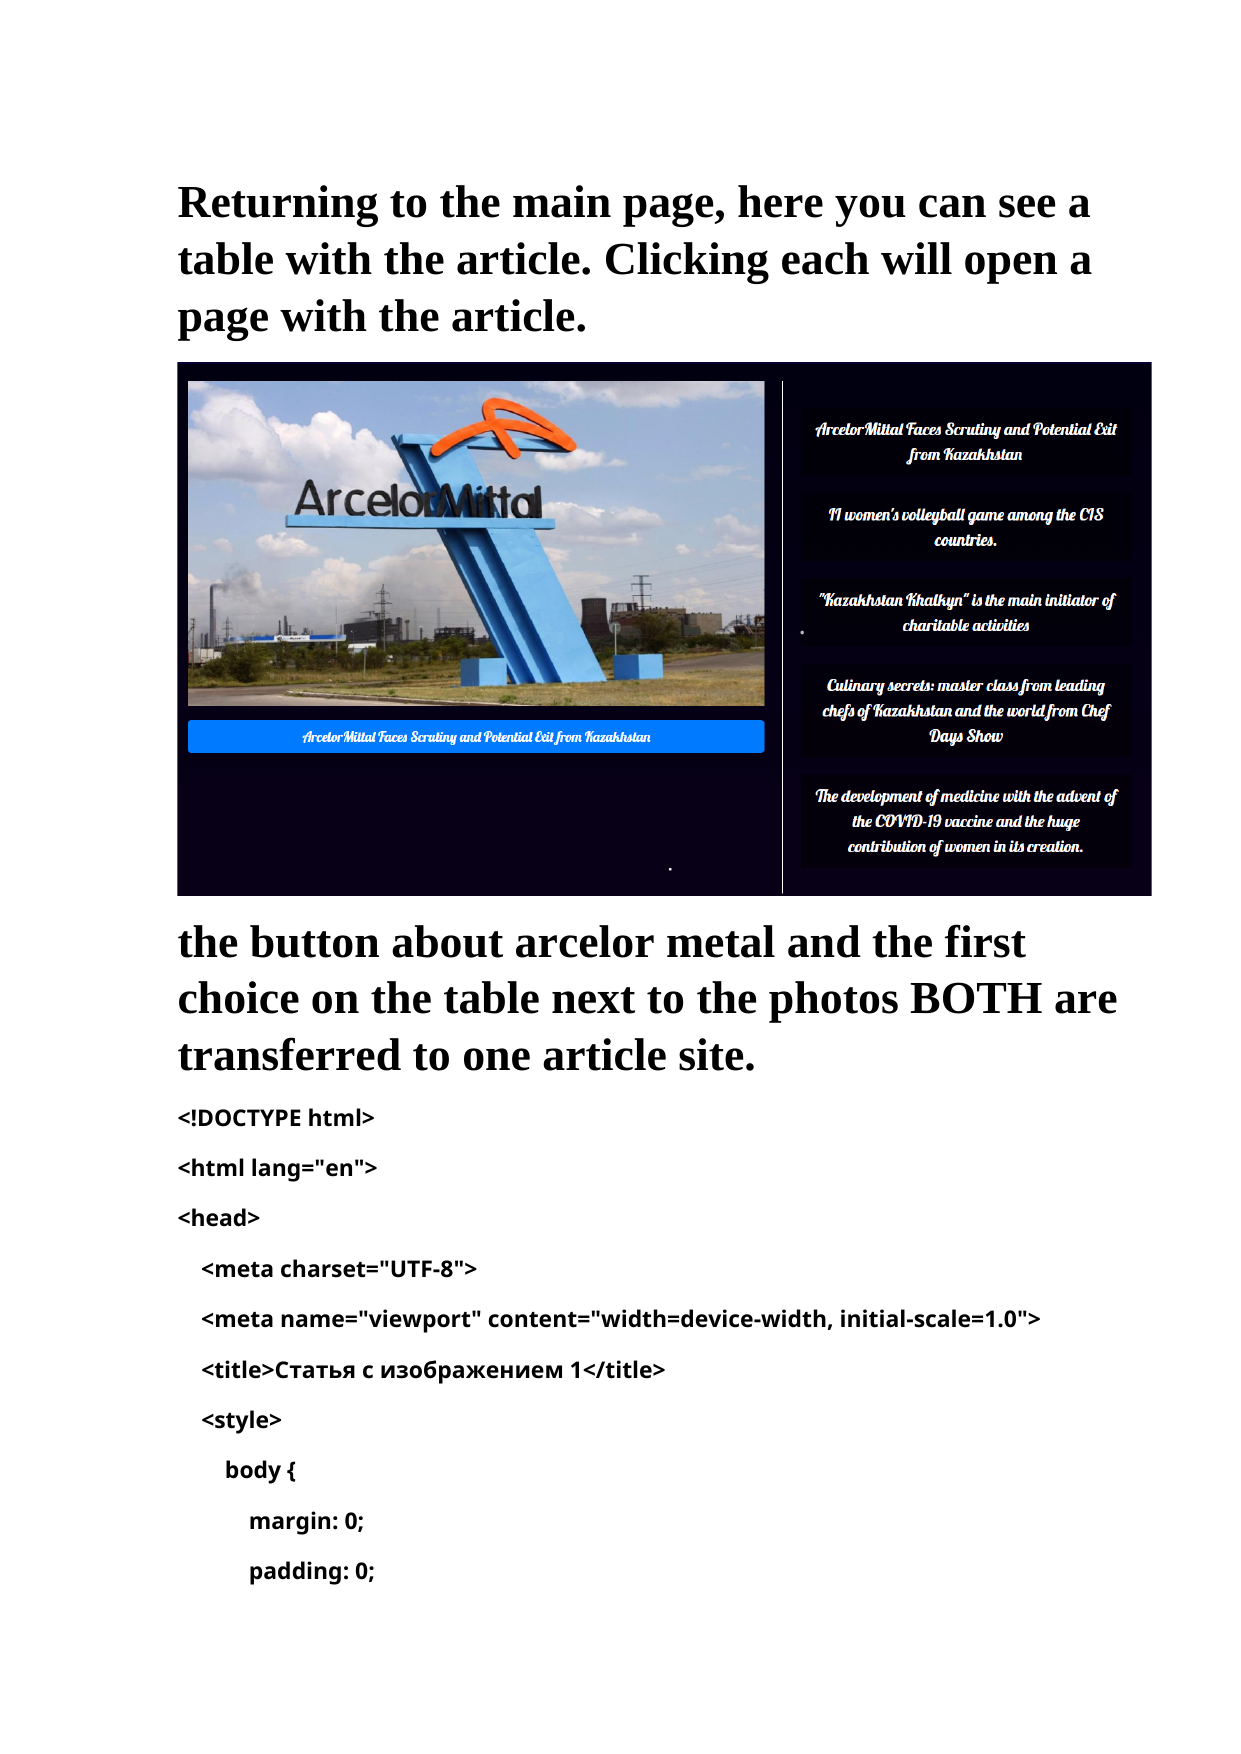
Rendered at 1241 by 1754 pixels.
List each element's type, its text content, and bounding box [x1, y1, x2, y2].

text the button about arcelor metal and the first choice on the table next to the photos BOTH are transferred to one article site. [177, 914, 1152, 1081]
text <title>Статья с изображением 1</title> [177, 1353, 1152, 1385]
text <!DOCTYPE html> [177, 1101, 1152, 1133]
text Returning to the main page, here you can see a table with the article. Clicking each will open a page with the article. [177, 118, 1152, 341]
text <style> [177, 1404, 1152, 1435]
text body { [177, 1454, 1152, 1486]
text <head> [177, 1202, 1152, 1233]
text margin: 0; [177, 1505, 1152, 1536]
text <meta charset="UTF-8"> [177, 1253, 1152, 1284]
picture [177, 362, 1152, 896]
text <meta name="viewport" content="width=device-width, initial-scale=1.0"> [177, 1303, 1152, 1334]
text <html lang="en"> [177, 1152, 1152, 1183]
text padding: 0; [177, 1555, 1152, 1586]
